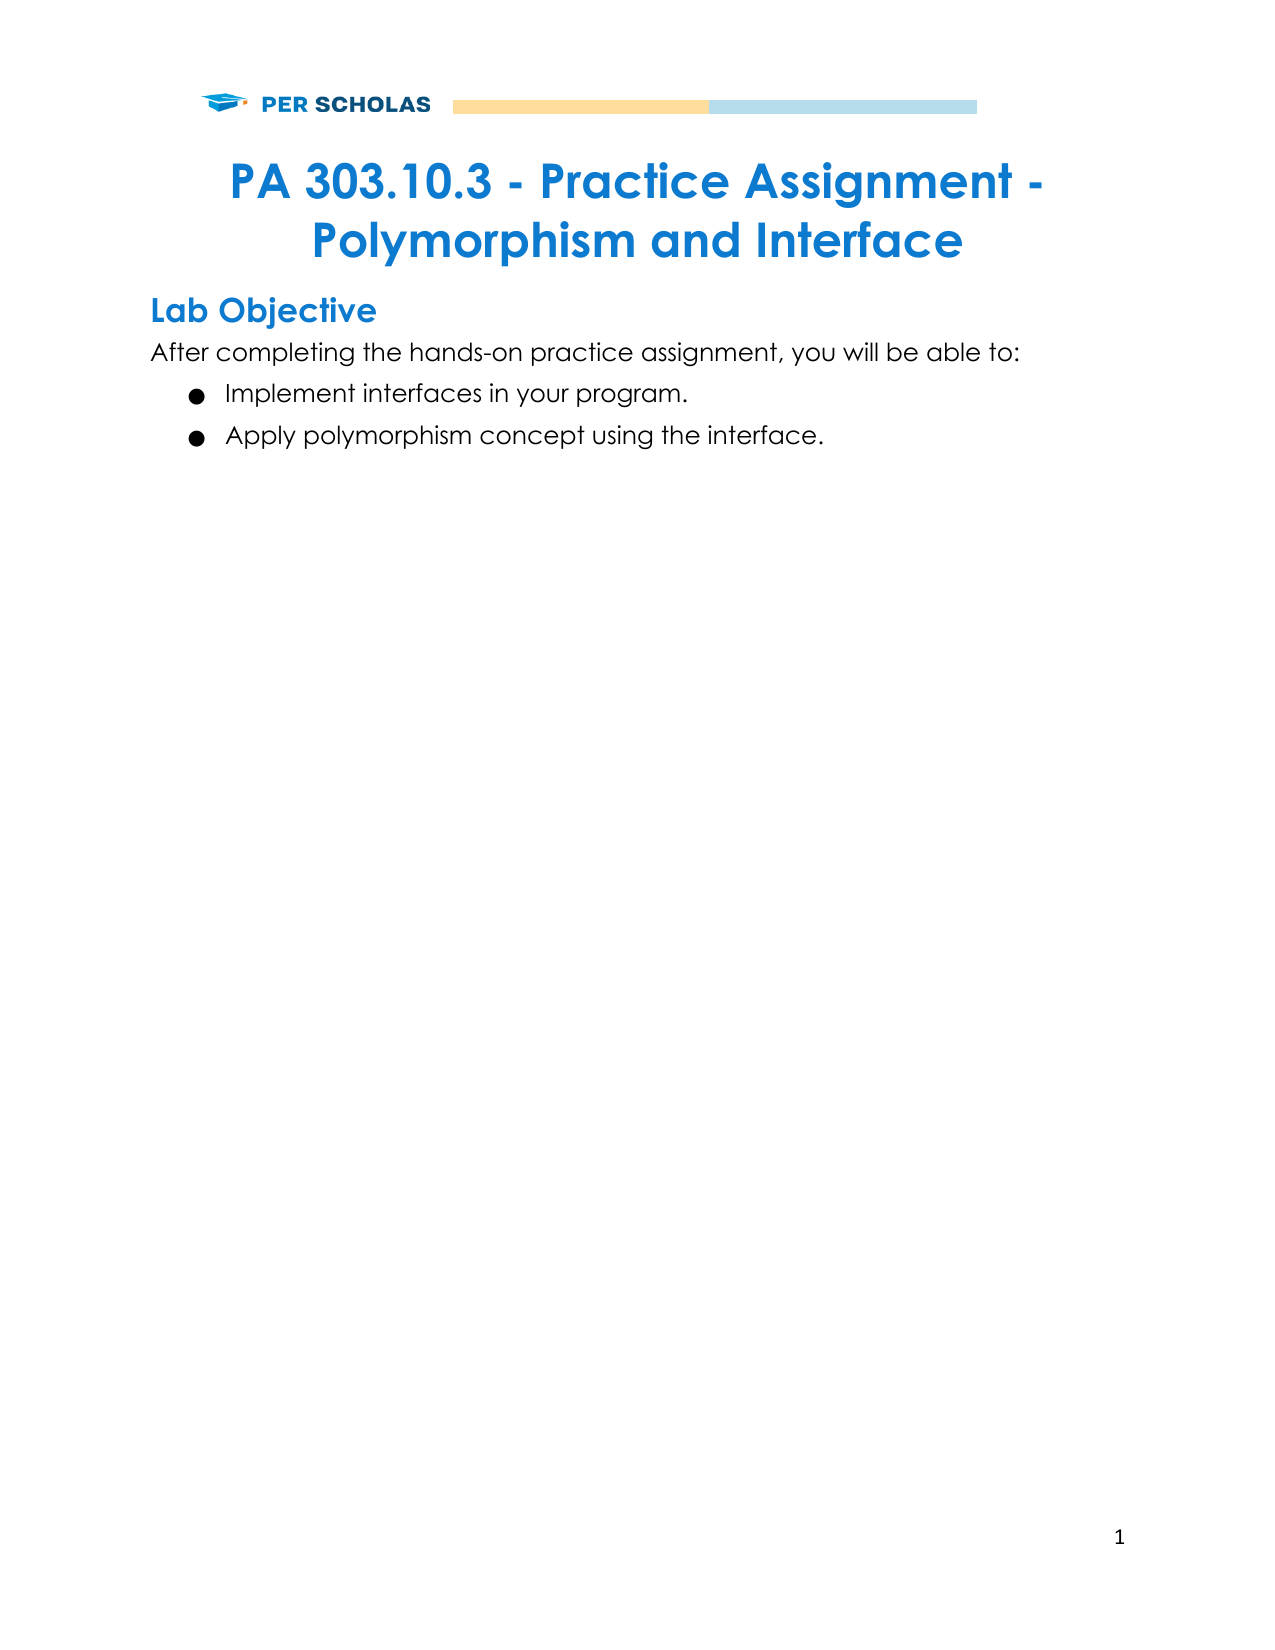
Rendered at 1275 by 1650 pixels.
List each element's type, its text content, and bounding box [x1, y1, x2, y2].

list Apply polymorphism concept using the interface. [187, 414, 1125, 457]
subtitle PA 303.10.3 - Practice Assignment - Polymorphism and Interface [150, 151, 1125, 268]
picture [175, 75, 1025, 147]
text After completing the hands-on practice assignment, you will be able to: [150, 336, 1125, 367]
subtitle Lab Objective [150, 289, 1125, 330]
list Implement interfaces in your program. [187, 371, 1125, 414]
